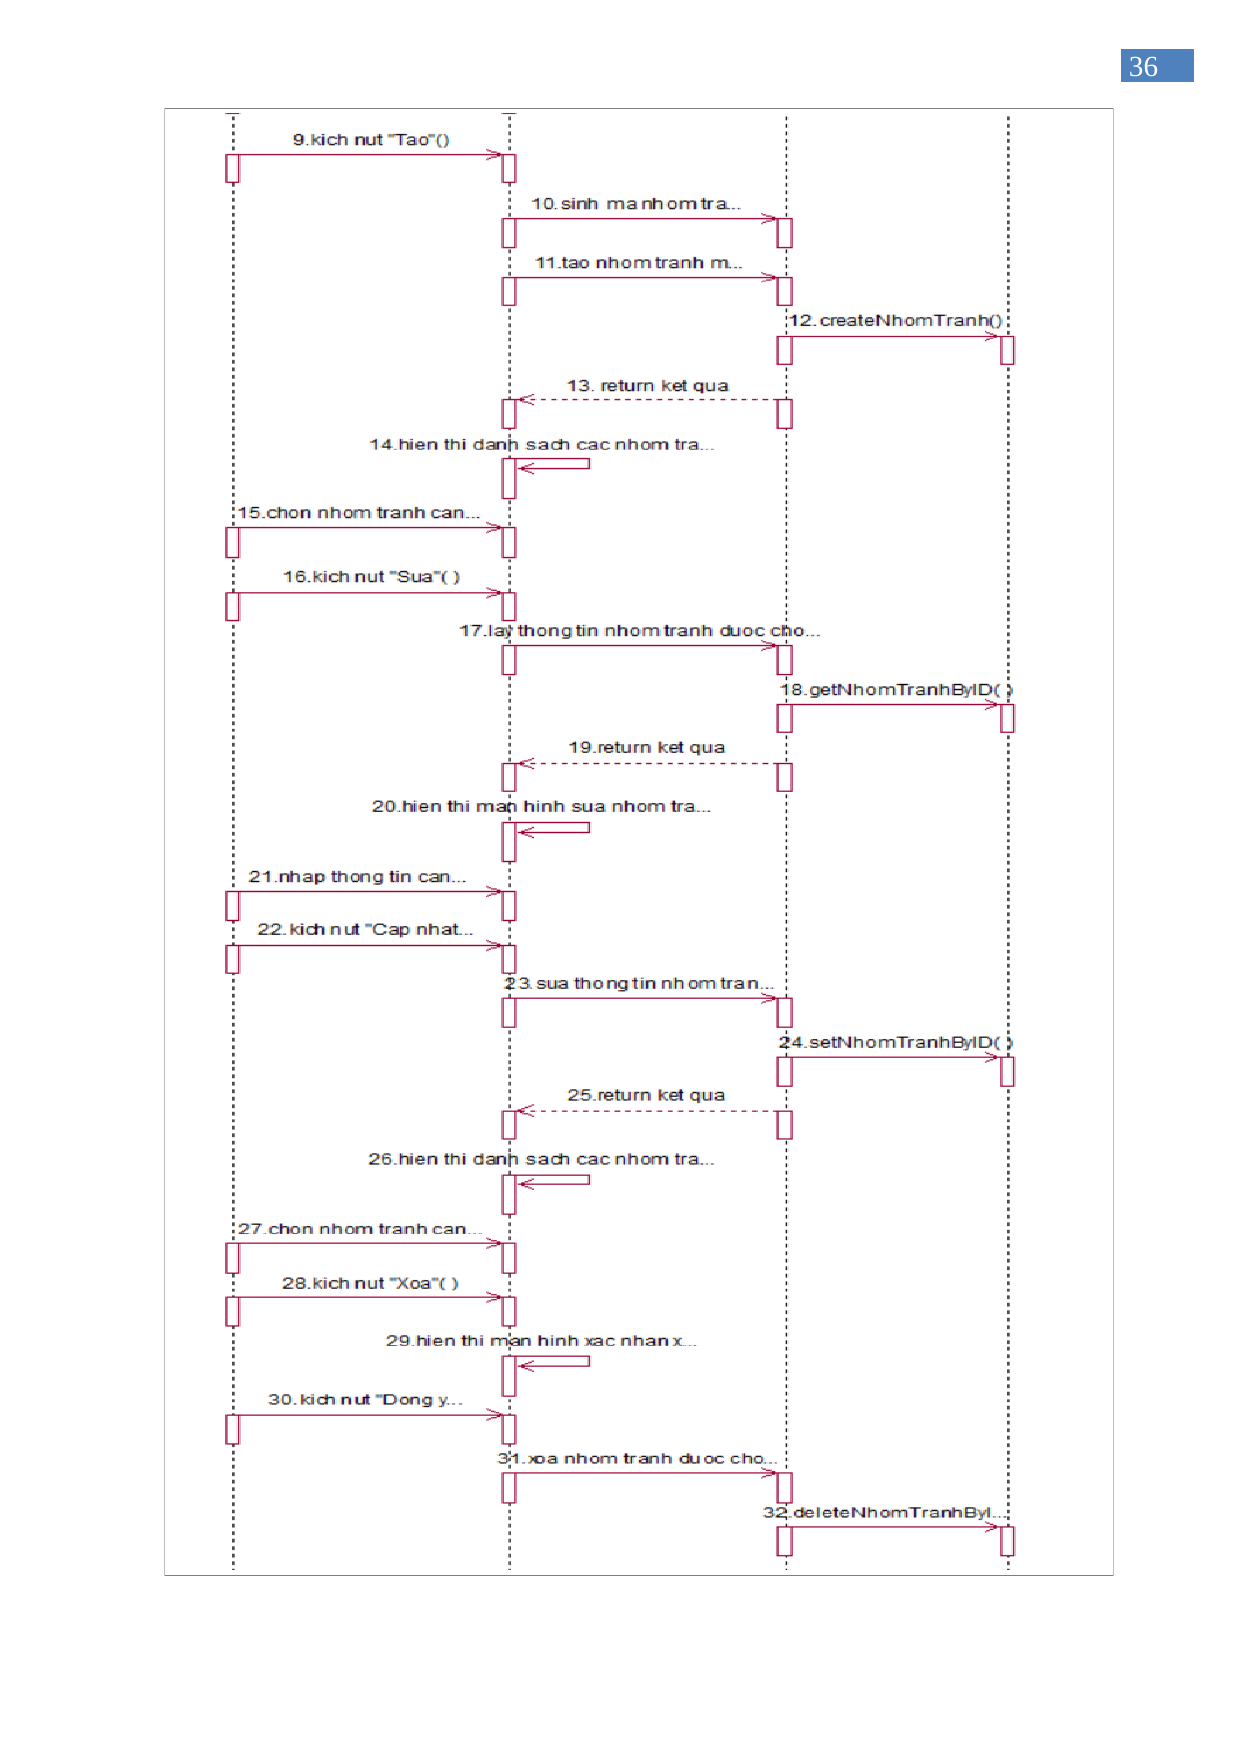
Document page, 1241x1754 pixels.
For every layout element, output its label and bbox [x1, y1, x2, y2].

picture [175, 113, 1102, 1570]
table_header [165, 109, 1113, 1574]
